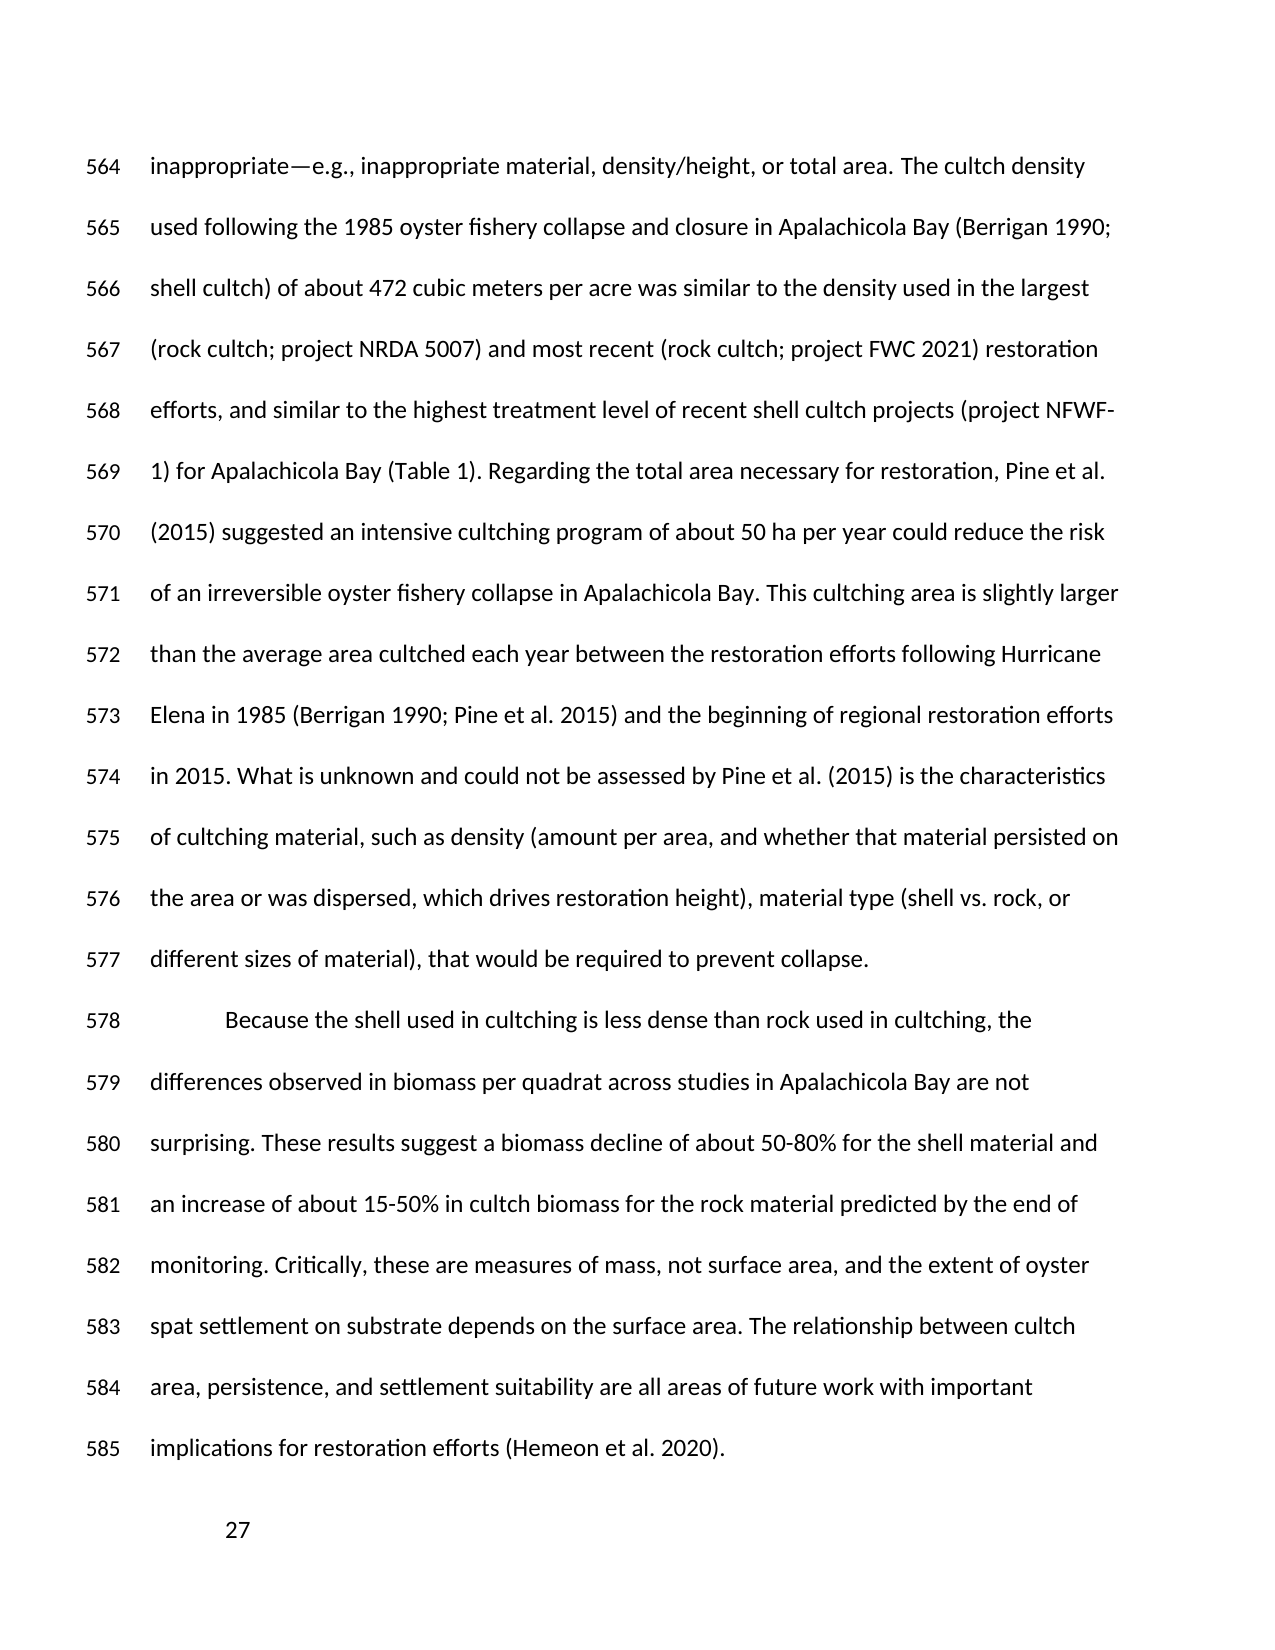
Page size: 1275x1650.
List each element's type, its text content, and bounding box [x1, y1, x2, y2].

text Because the shell used in cultching is less dense than rock used in cultching, the differences observed in biomass per quadrat across studies in Apalachicola Bay are not surprising. These results suggest a biomass decline of about 50-80% for the shell material and an increase of about 15-50% in cultch biomass for the rock material predicted by the end of monitoring. Critically, these are measures of mass, not surface area, and the extent of oyster spat settlement on substrate depends on the surface area. The relationship between cultch area, persistence, and settlement suitability are all areas of future work with important implications for restoration efforts (Hemeon et al. 2020). [150, 1004, 1125, 1462]
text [150, 150, 1125, 974]
